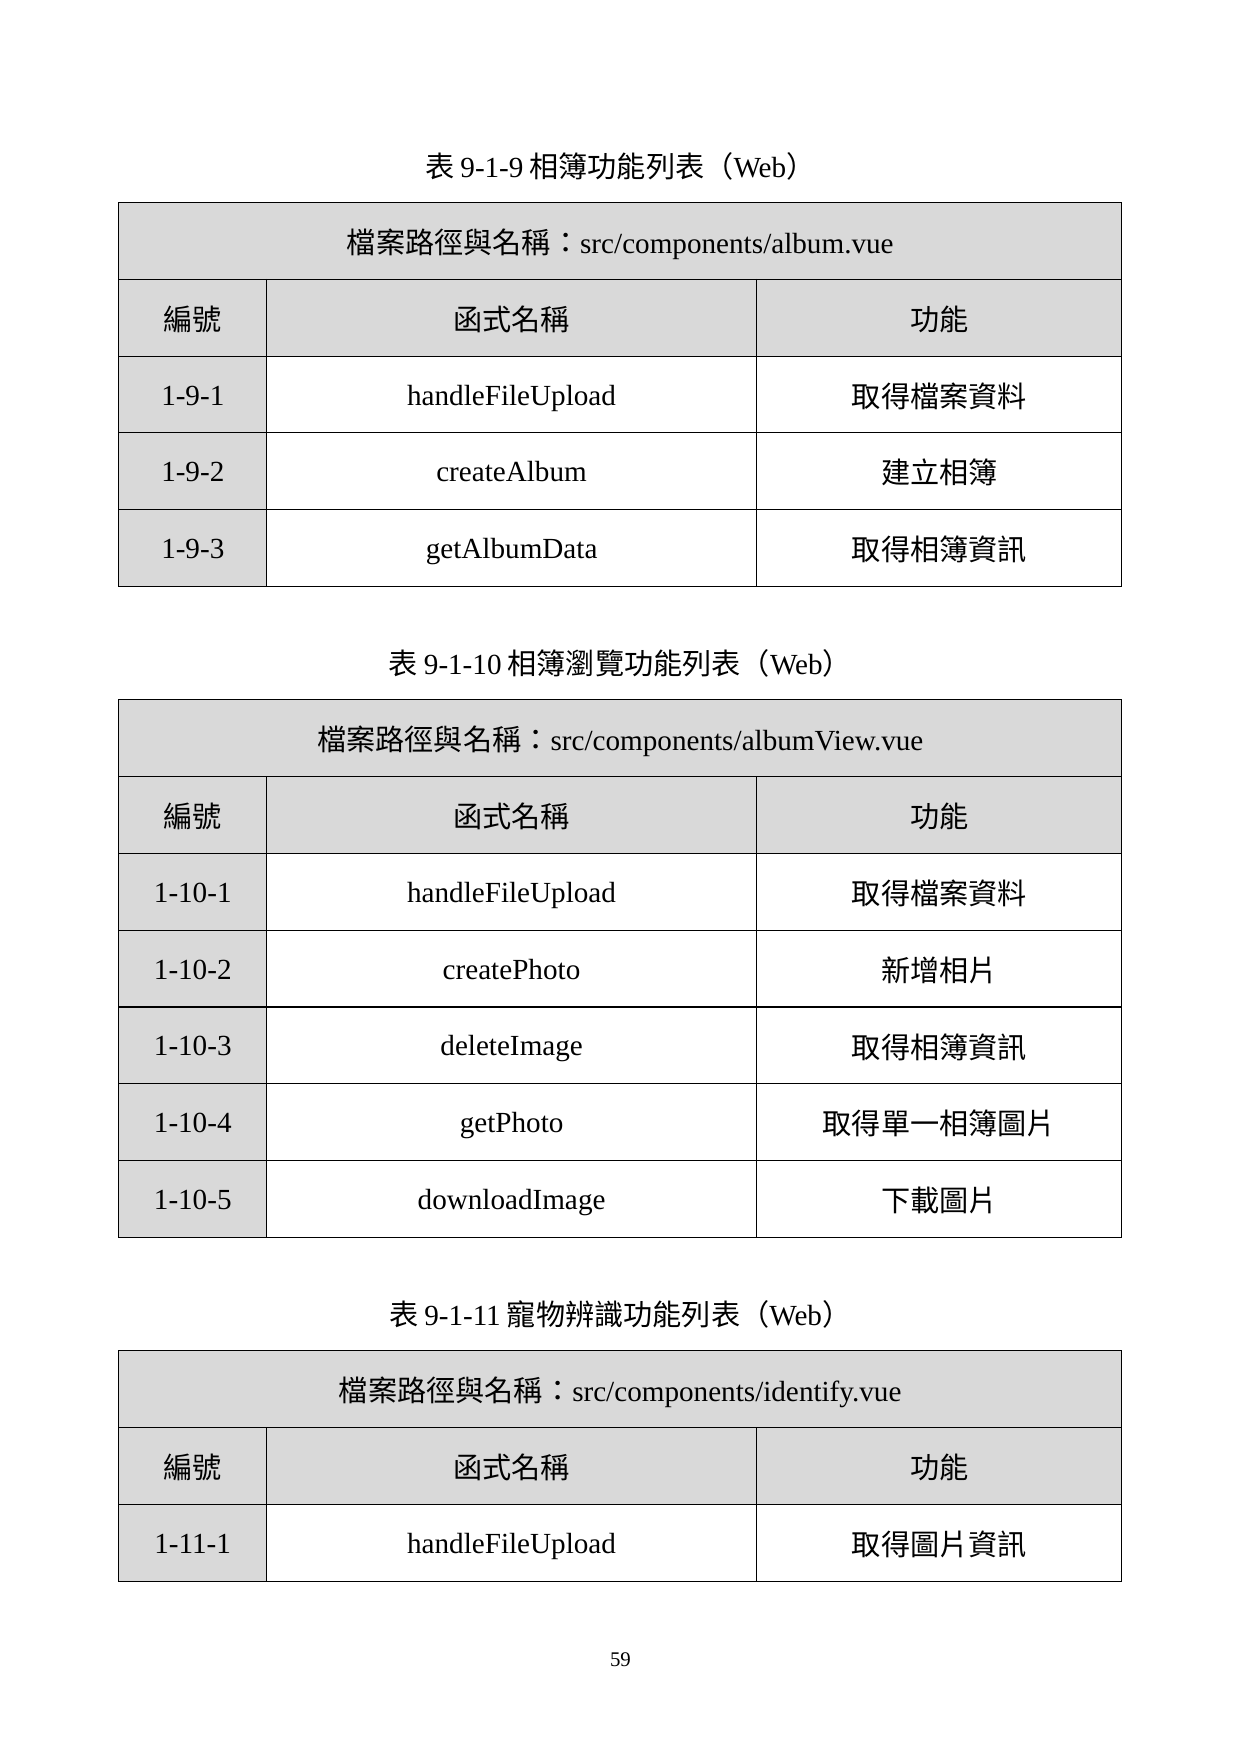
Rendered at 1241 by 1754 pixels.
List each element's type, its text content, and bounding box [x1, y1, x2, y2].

table_cell 編號 [119, 777, 266, 853]
table_cell 1-10-4 [119, 1084, 266, 1160]
table_cell 1-9-1 [119, 357, 266, 432]
table_cell 功能 [757, 280, 1121, 356]
subtitle 表9-1-9相簿功能列表（Web） [118, 127, 1122, 202]
table_cell 1-10-1 [119, 854, 266, 930]
table_cell 新增相片 [757, 931, 1121, 1006]
table_cell 1-9-3 [119, 510, 266, 586]
table_cell getAlbumData [267, 510, 756, 586]
table_header 檔案路徑與名稱：src/components/albumView.vue [119, 700, 1121, 776]
table_cell downloadImage [267, 1161, 756, 1237]
table_cell 函式名稱 [267, 777, 756, 853]
table_cell 函式名稱 [267, 280, 756, 356]
table_cell 功能 [757, 777, 1121, 853]
table_cell handleFileUpload [267, 357, 756, 432]
table_cell 編號 [119, 280, 266, 356]
table_cell 取得相簿資訊 [757, 510, 1121, 586]
table_cell createPhoto [267, 931, 756, 1006]
subtitle 表9-1-11寵物辨識功能列表（Web） [118, 1275, 1122, 1350]
table_cell deleteImage [267, 1008, 756, 1083]
table_cell 取得相簿資訊 [757, 1008, 1121, 1083]
subtitle 表9-1-10相簿瀏覽功能列表（Web） [118, 624, 1122, 699]
table_cell 取得檔案資料 [757, 357, 1121, 432]
table_cell 功能 [757, 1428, 1121, 1504]
table_cell 1-11-1 [119, 1505, 266, 1581]
table_header 檔案路徑與名稱：src/components/album.vue [119, 203, 1121, 279]
table_cell 下載圖片 [757, 1161, 1121, 1237]
table_cell 函式名稱 [267, 1428, 756, 1504]
table_cell 取得單一相簿圖片 [757, 1084, 1121, 1160]
table_cell 1-10-2 [119, 931, 266, 1006]
table_cell 1-9-2 [119, 433, 266, 509]
table_cell 1-10-3 [119, 1008, 266, 1083]
table_cell 1-10-5 [119, 1161, 266, 1237]
table_cell 編號 [119, 1428, 266, 1504]
table_header 檔案路徑與名稱：src/components/identify.vue [119, 1351, 1121, 1427]
table_cell 取得圖片資訊 [757, 1505, 1121, 1581]
table_cell createAlbum [267, 433, 756, 509]
table_cell getPhoto [267, 1084, 756, 1160]
table_cell 取得檔案資料 [757, 854, 1121, 930]
table_cell 建立相簿 [757, 433, 1121, 509]
table_cell handleFileUpload [267, 854, 756, 930]
table_cell handleFileUpload [267, 1505, 756, 1581]
